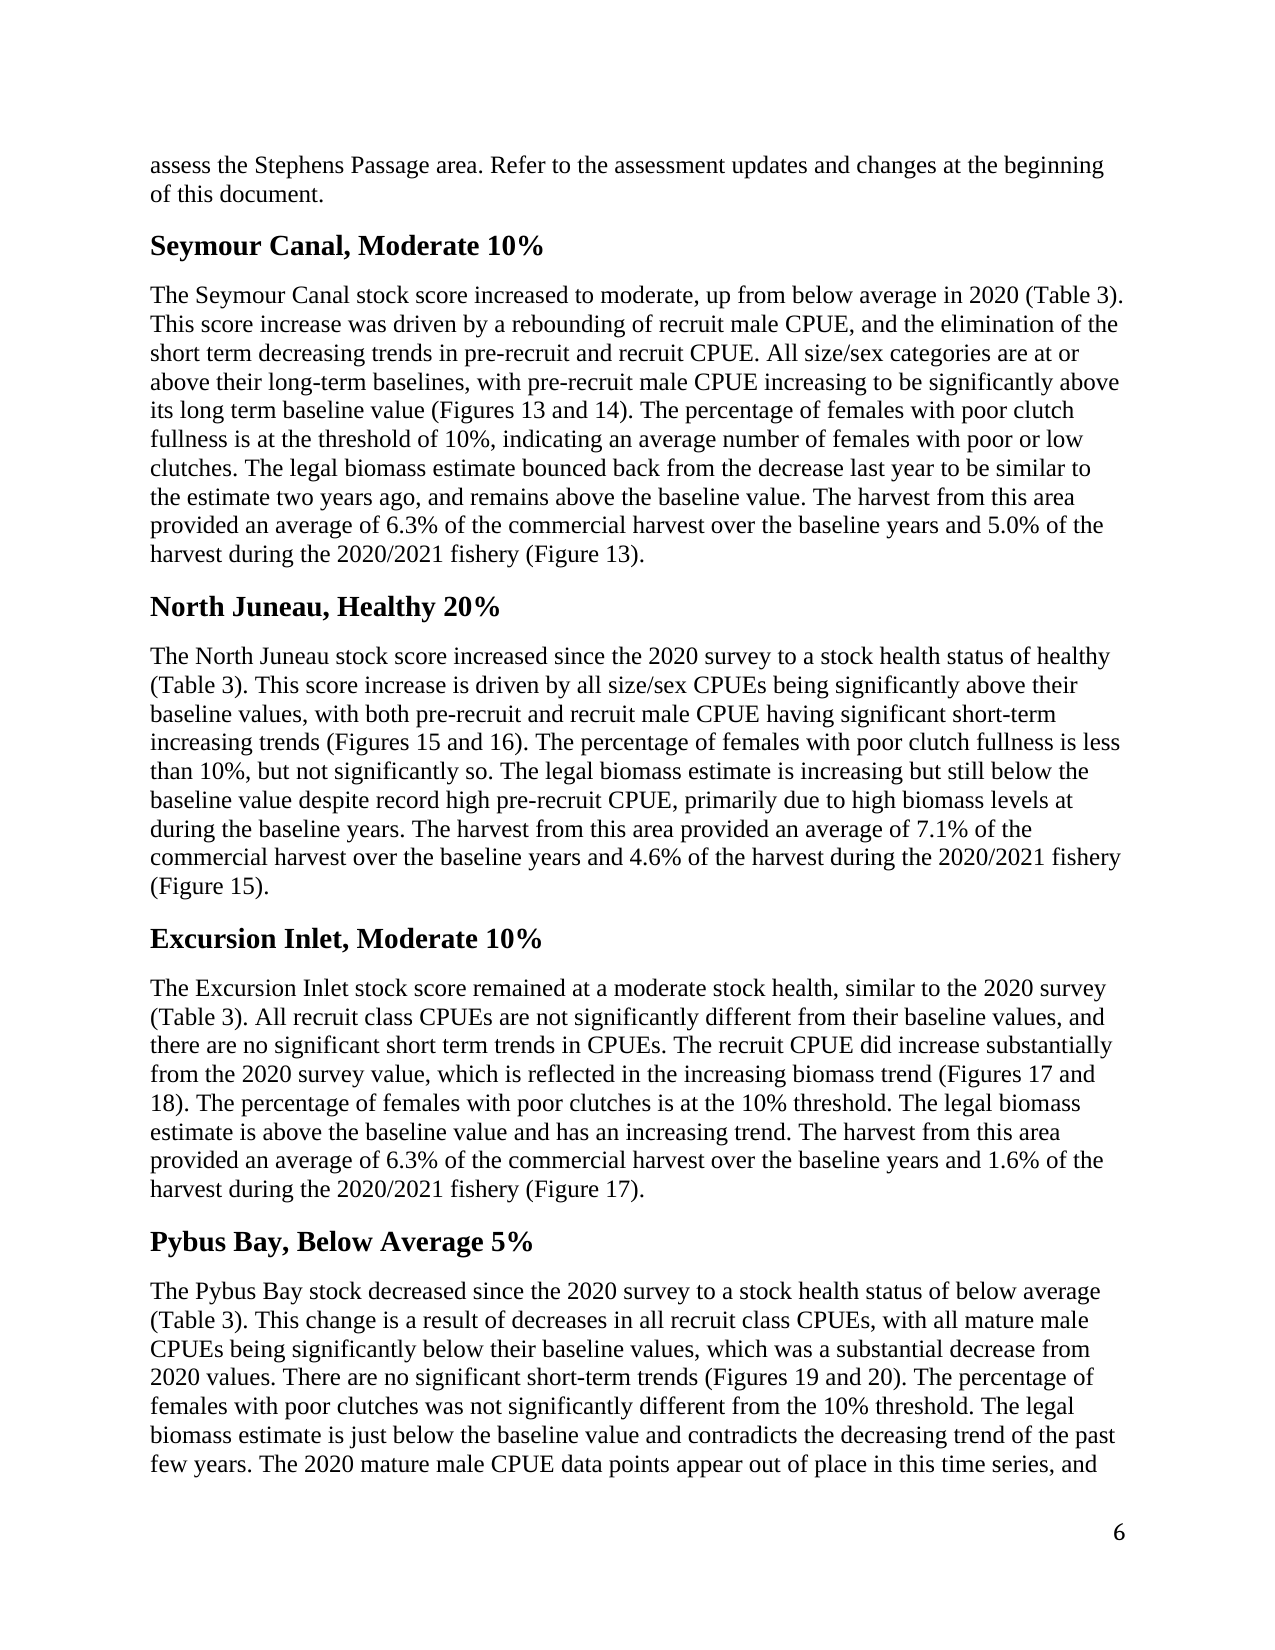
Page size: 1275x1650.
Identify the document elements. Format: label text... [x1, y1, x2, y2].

text The Excursion Inlet stock score remained at a moderate stock health, similar to the 2020 survey (Table 3). All recruit class CPUEs are not significantly different from their baseline values, and there are no significant short term trends in CPUEs. The recruit CPUE did increase substantially from the 2020 survey value, which is reflected in the increasing biomass trend (Figures 17 and 18). The percentage of females with poor clutches is at the 10% threshold. The legal biomass estimate is above the baseline value and has an increasing trend. The harvest from this area provided an average of 6.3% of the commercial harvest over the baseline years and 1.6% of the harvest during the 2020/2021 fishery (Figure 17). [150, 973, 1125, 1203]
text The Seymour Canal stock score increased to moderate, up from below average in 2020 (Table 3). This score increase was driven by a rebounding of recruit male CPUE, and the elimination of the short term decreasing trends in pre-recruit and recruit CPUE. All size/sex categories are at or above their long-term baselines, with pre-recruit male CPUE increasing to be significantly above its long term baseline value (Figures 13 and 14). The percentage of females with poor clutch fullness is at the threshold of 10%, indicating an average number of females with poor or low clutches. The legal biomass estimate bounced back from the decrease last year to be similar to the estimate two years ago, and remains above the baseline value. The harvest from this area provided an average of 6.3% of the commercial harvest over the baseline years and 5.0% of the harvest during the 2020/2021 fishery (Figure 13). [150, 281, 1125, 568]
subtitle North Juneau, Healthy 20% [150, 589, 1125, 622]
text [150, 150, 1125, 207]
text The North Juneau stock score increased since the 2020 survey to a stock health status of healthy (Table 3). This score increase is driven by all size/sex CPUEs being significantly above their baseline values, with both pre-recruit and recruit male CPUE having significant short-term increasing trends (Figures 15 and 16). The percentage of females with poor clutch fullness is less than 10%, but not significantly so. The legal biomass estimate is increasing but still below the baseline value despite record high pre-recruit CPUE, primarily due to high biomass levels at during the baseline years. The harvest from this area provided an average of 7.1% of the commercial harvest over the baseline years and 4.6% of the harvest during the 2020/2021 fishery (Figure 15). [150, 641, 1125, 900]
subtitle Seymour Canal, Moderate 10% [150, 228, 1125, 262]
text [150, 1276, 1125, 1477]
subtitle Excursion Inlet, Moderate 10% [150, 921, 1125, 954]
subtitle Pybus Bay, Below Average 5% [150, 1224, 1125, 1257]
